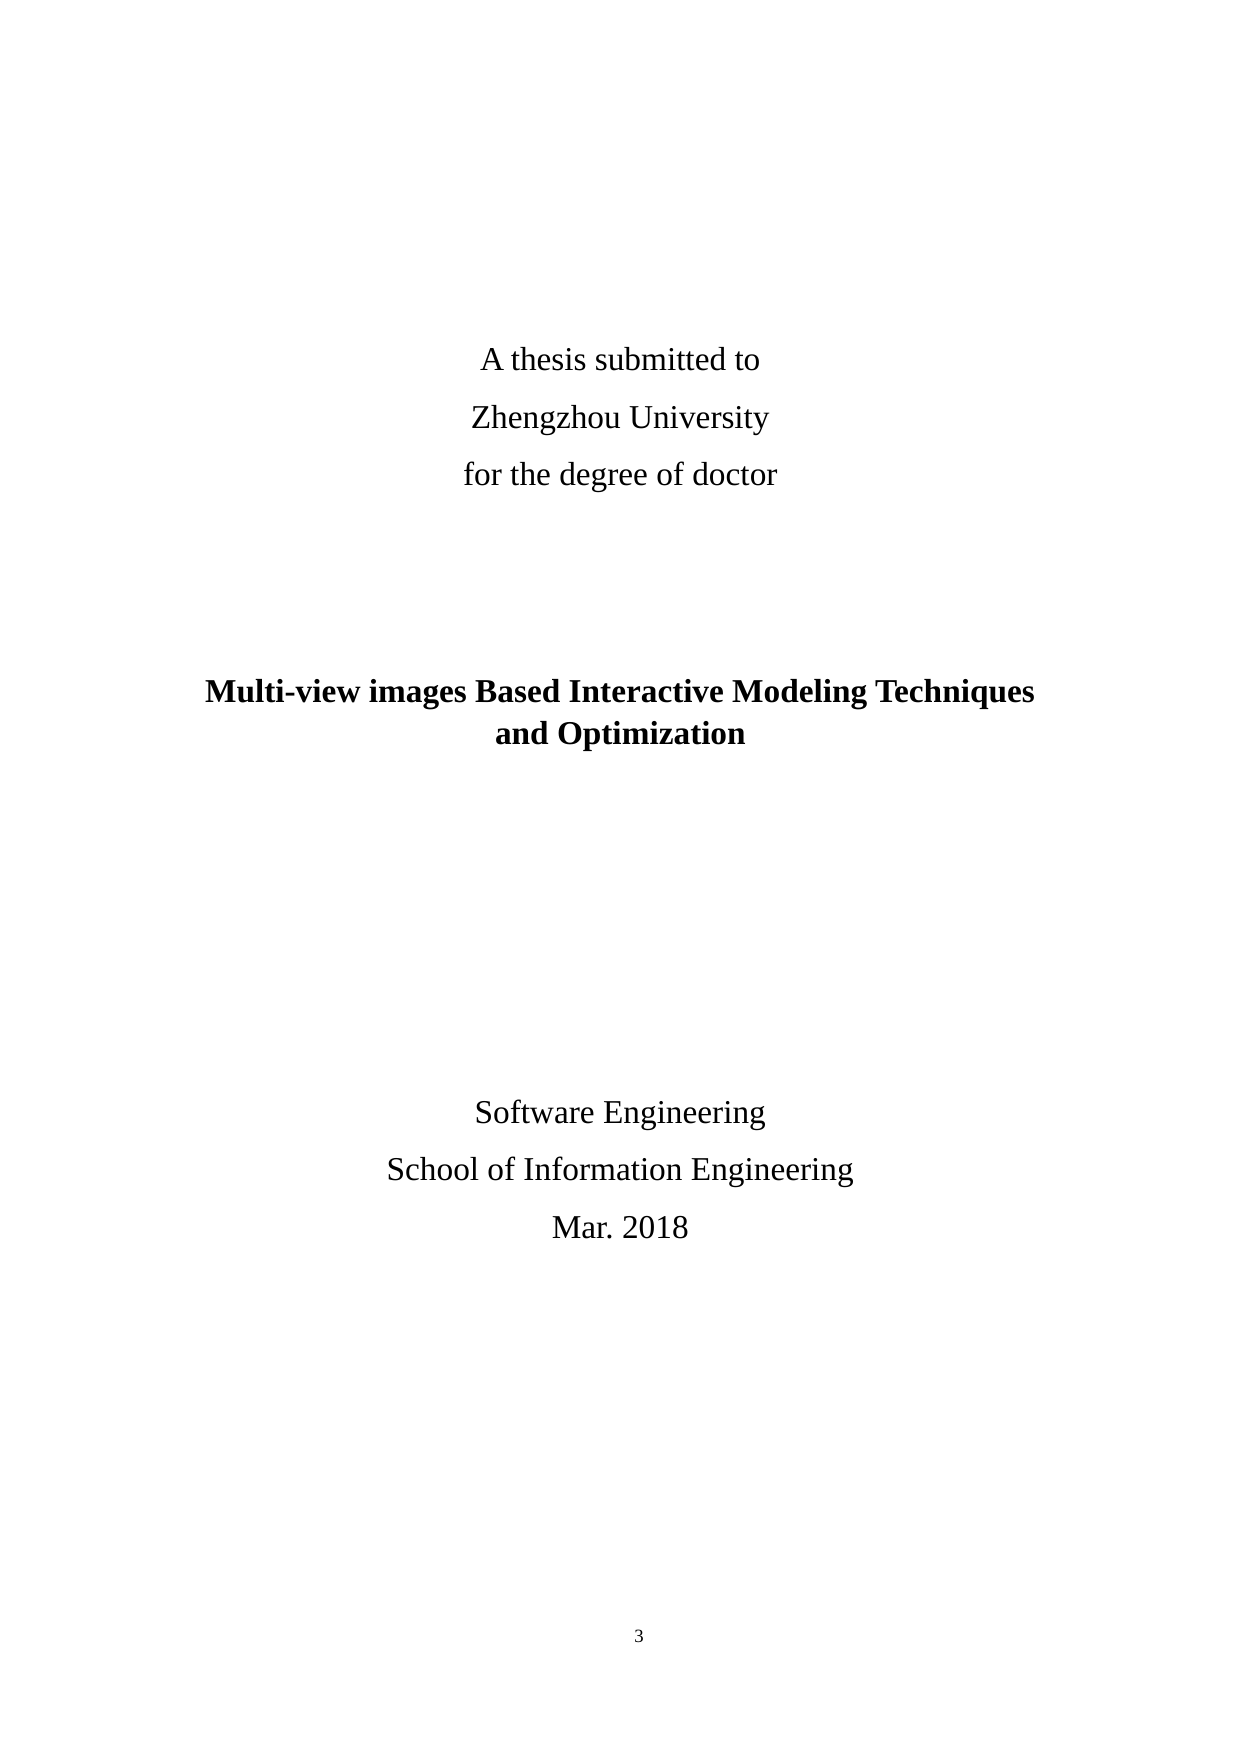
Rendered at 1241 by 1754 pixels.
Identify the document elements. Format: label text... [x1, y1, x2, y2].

text Multi-view images Based Interactive Modeling Techniques and Optimization [189, 669, 1051, 753]
text for the degree of doctor [189, 454, 1051, 493]
text A thesis submitted to [189, 339, 1051, 378]
text Software Engineering [189, 1092, 1051, 1130]
text Mar. 2018 [189, 1207, 1051, 1245]
text Engineering [189, 1149, 1051, 1188]
